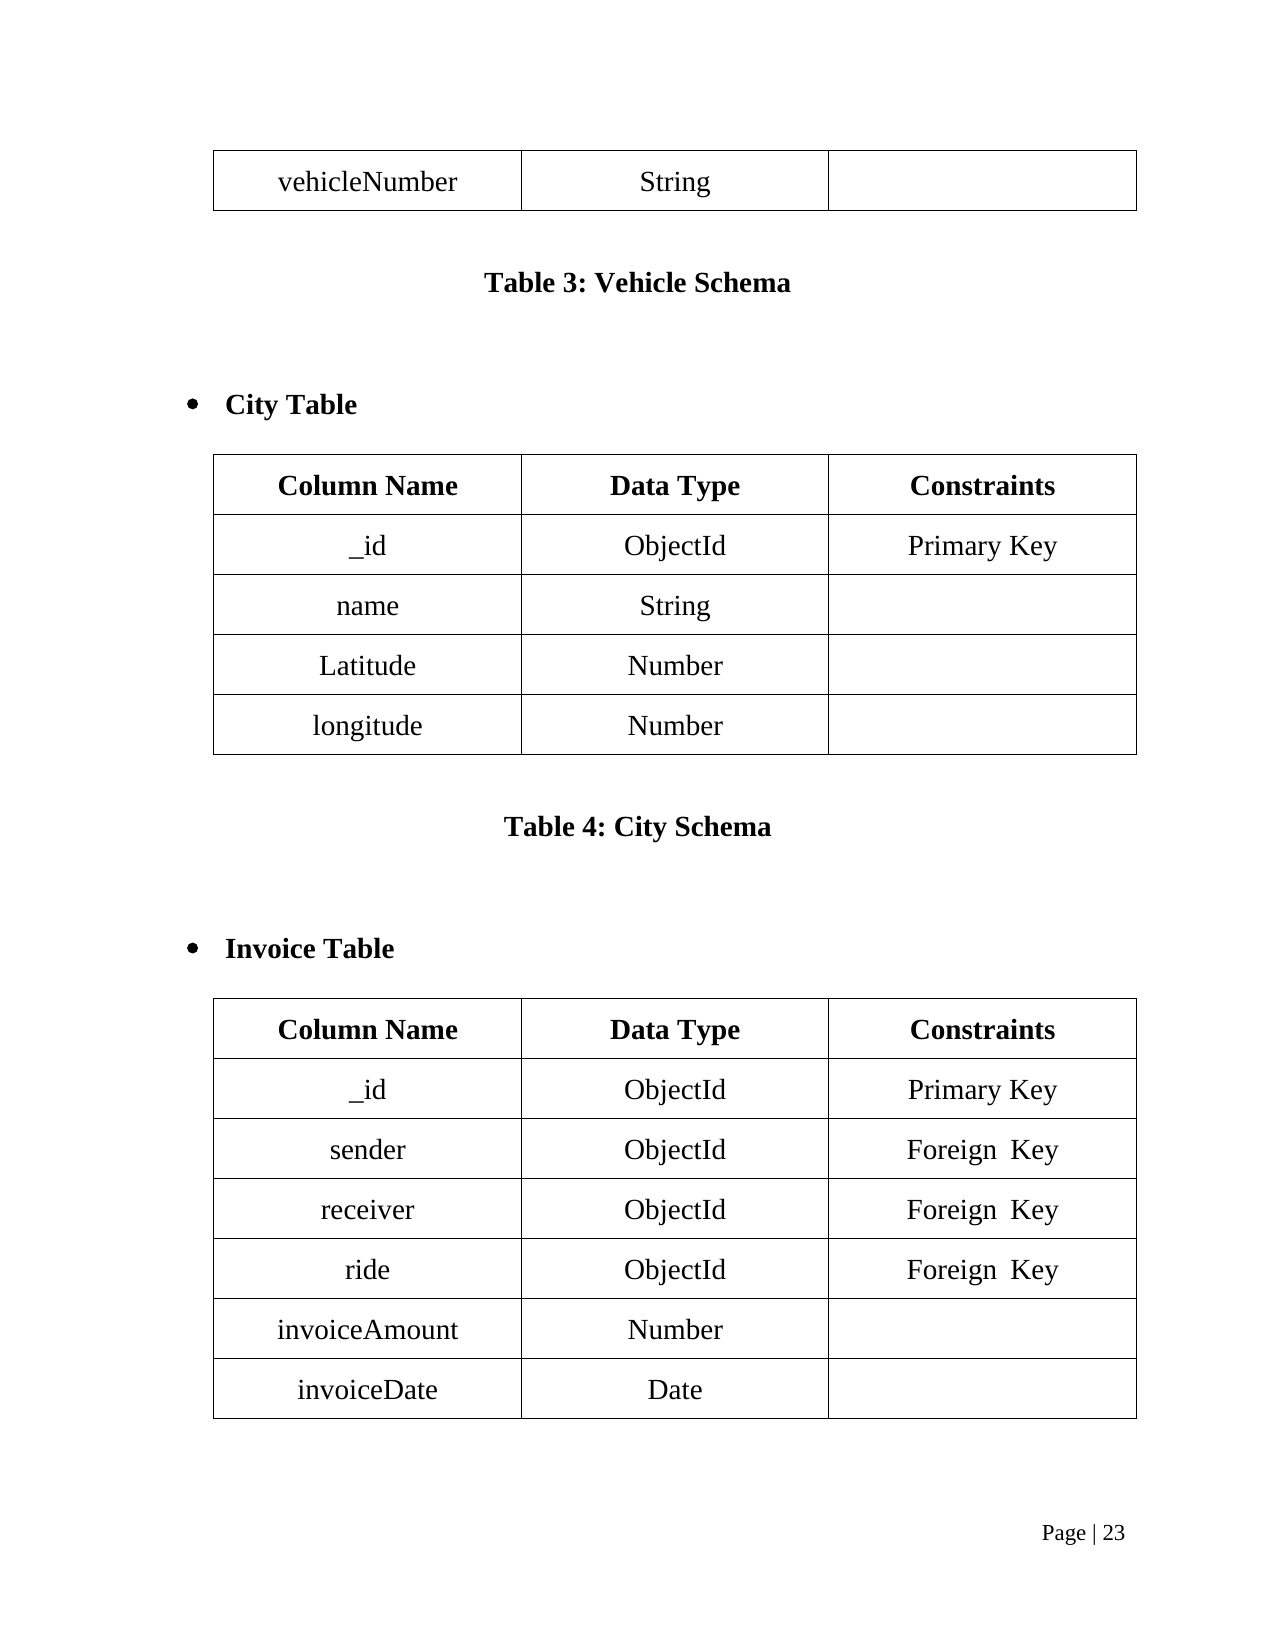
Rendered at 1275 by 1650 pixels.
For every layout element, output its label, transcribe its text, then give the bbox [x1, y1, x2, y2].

table_cell [829, 635, 1136, 694]
table_cell ObjectId [522, 1239, 828, 1298]
table_cell String [522, 575, 828, 634]
table_cell Date [522, 1359, 828, 1418]
table_cell Foreign Key [829, 1179, 1136, 1238]
table_cell longitude [214, 695, 521, 754]
table_cell [829, 575, 1136, 634]
table_cell [829, 695, 1136, 754]
table_cell [829, 1299, 1136, 1358]
table_cell [829, 1359, 1136, 1418]
table_cell String [522, 151, 828, 210]
table_cell Primary Key [829, 1059, 1136, 1118]
table_header Data Type [522, 455, 828, 514]
table_cell Number [522, 695, 828, 754]
table_cell Latitude [214, 635, 521, 694]
table_cell Number [522, 635, 828, 694]
table_cell ObjectId [522, 1119, 828, 1178]
table_cell ObjectId [522, 1059, 828, 1118]
table_cell receiver [214, 1179, 521, 1238]
table_header Data Type [522, 999, 828, 1058]
table_cell name [214, 575, 521, 634]
table_cell invoiceDate [214, 1359, 521, 1418]
table_header Constraints [829, 455, 1136, 514]
table_header Constraints [829, 999, 1136, 1058]
table_cell Foreign Key [829, 1119, 1136, 1178]
table_cell _id [214, 1059, 521, 1118]
table_cell Foreign Key [829, 1239, 1136, 1298]
table_cell invoiceAmount [214, 1299, 521, 1358]
table_cell ride [214, 1239, 521, 1298]
table_cell Number [522, 1299, 828, 1358]
table_cell vehicleNumber [214, 151, 521, 210]
table_header Column Name [214, 999, 521, 1058]
table_cell Primary Key [829, 515, 1136, 574]
table_cell ObjectId [522, 515, 828, 574]
table_cell sender [214, 1119, 521, 1178]
table_cell ObjectId [522, 1179, 828, 1238]
text Table 3: Vehicle Schema [150, 265, 1125, 299]
table_cell _id [214, 515, 521, 574]
table_header Column Name [214, 455, 521, 514]
list City Table [187, 387, 1125, 421]
list Invoice Table [187, 931, 1125, 964]
table_cell [829, 151, 1136, 210]
text Table 4: City Schema [150, 809, 1125, 843]
